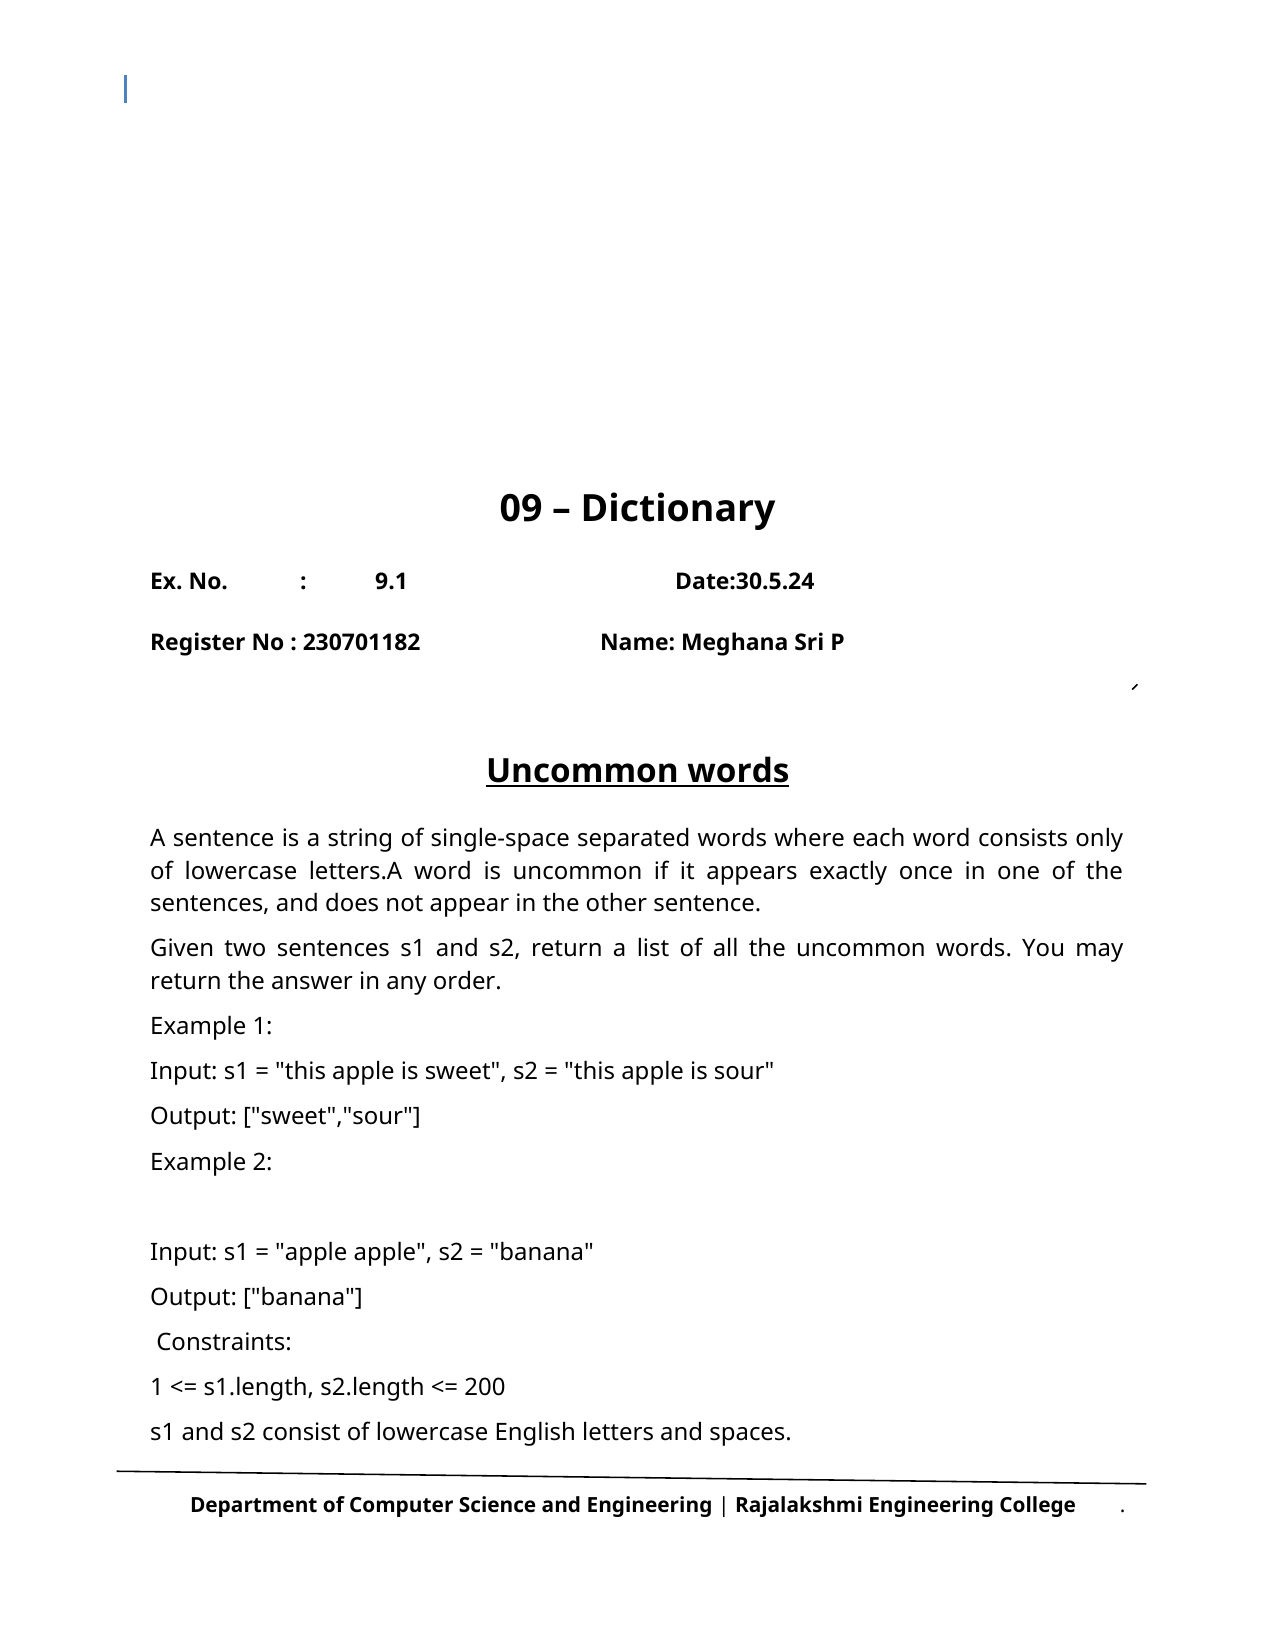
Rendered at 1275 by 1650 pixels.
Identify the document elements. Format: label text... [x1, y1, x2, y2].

text Constraints: [150, 1325, 1125, 1357]
text Input: s1 = "apple apple", s2 = "banana" [150, 1234, 1125, 1267]
text s1 and s2 consist of lowercase English letters and spaces. [150, 1415, 1125, 1447]
text Register No : 230701182 Name: Meghana Sri P [150, 626, 1125, 657]
text A sentence is a string of single-space separated words where each word consists only of lowercase letters.A word is uncommon if it appears exactly once in one of the sentences, and does not appear in the other sentence. [150, 821, 1125, 919]
text Uncommon words [150, 746, 1125, 792]
text 1 <= s1.length, s2.length <= 200 [150, 1370, 1125, 1402]
text Example 2: [150, 1144, 1125, 1177]
text Input: s1 = "this apple is sweet", s2 = "this apple is sour" [150, 1054, 1125, 1087]
text Output: ["banana"] [150, 1279, 1125, 1312]
text Example 1: [150, 1009, 1125, 1042]
text Output: ["sweet","sour"] [150, 1099, 1125, 1132]
text Ex. No. : 9.1 Date:30.5.24 [150, 565, 1125, 596]
text 09 – Dictionary [150, 481, 1125, 532]
text Given two sentences s1 and s2, return a list of all the uncommon words. You may return the answer in any order. [150, 931, 1125, 996]
